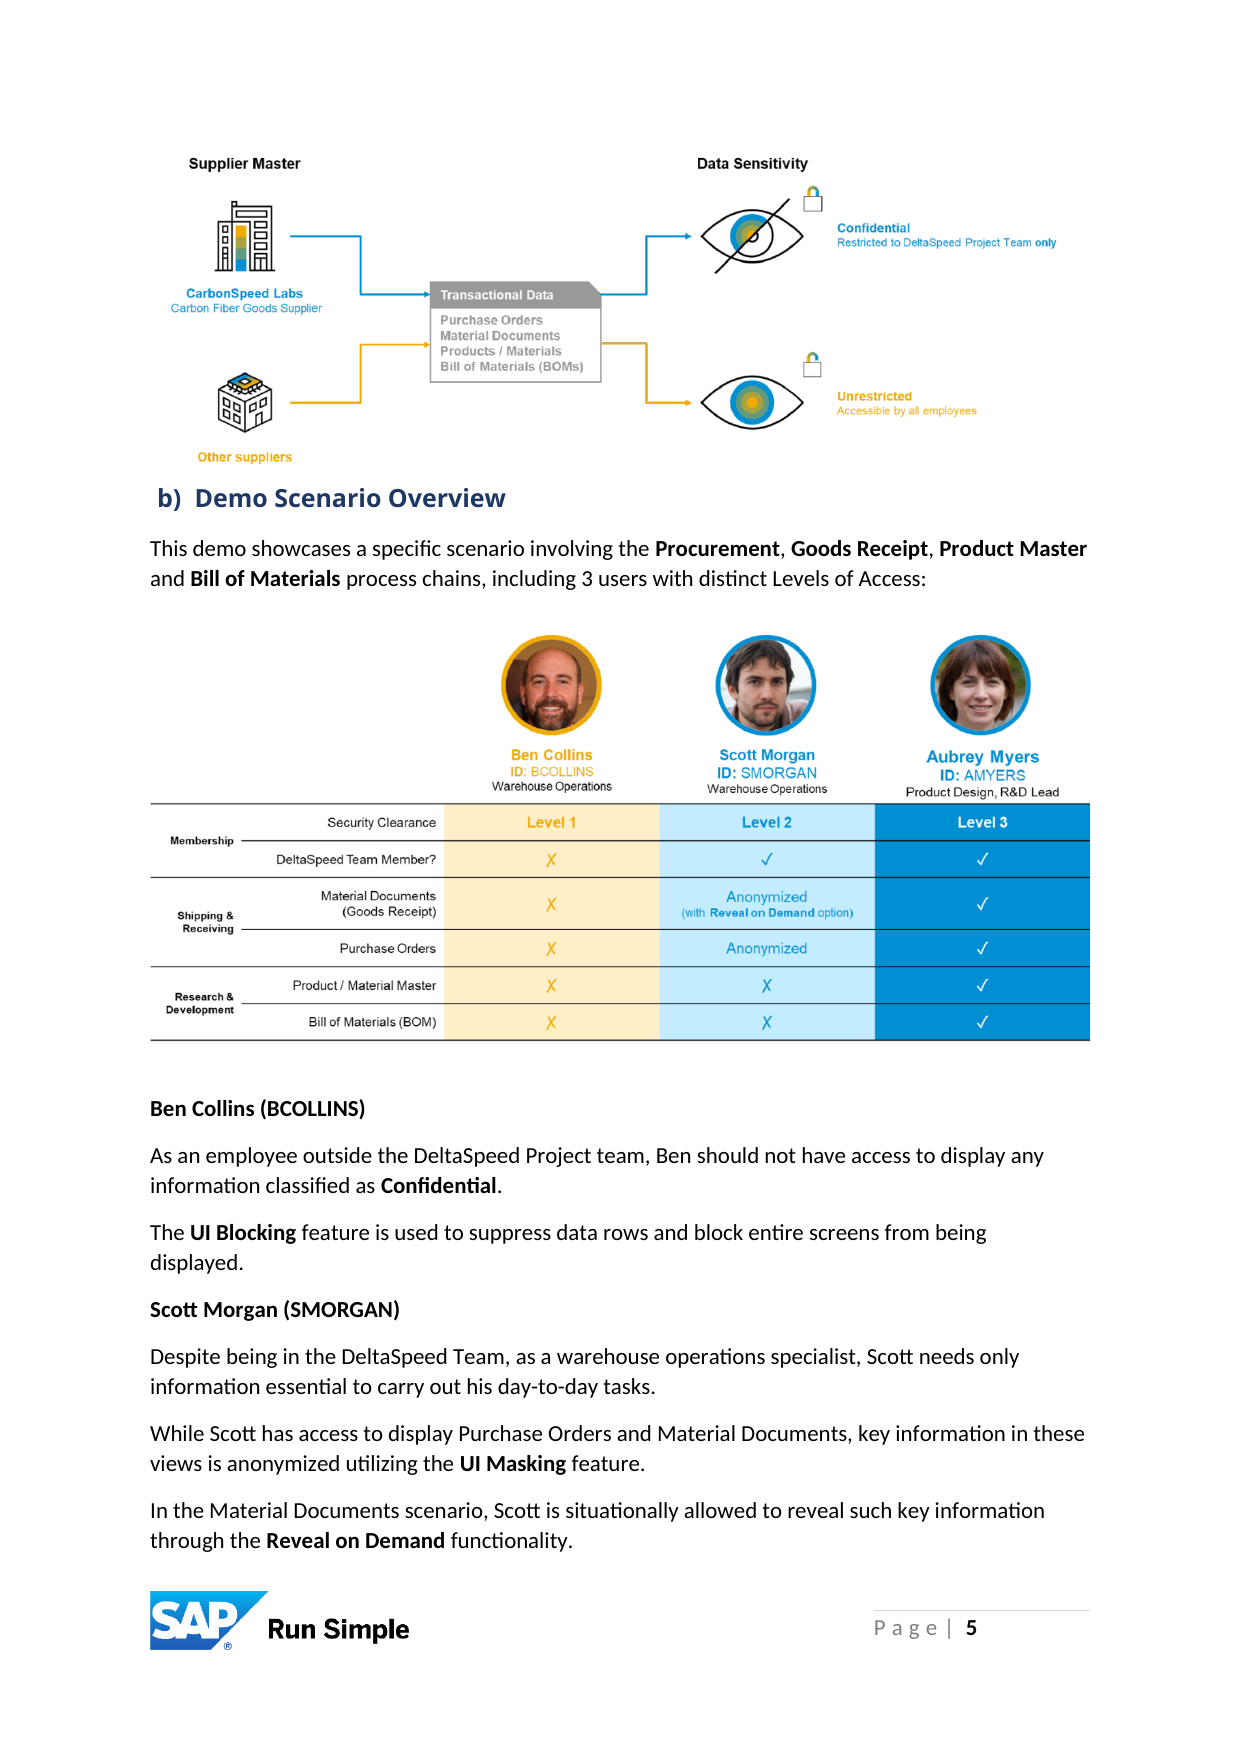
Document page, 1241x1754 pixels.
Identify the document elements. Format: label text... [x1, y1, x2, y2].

picture [935, 640, 1026, 730]
text Despite being in the DeltaSpeed Team, as a warehouse operations specialist, Scott needs only information essential to carry out his day-to-day tasks. [150, 1342, 1090, 1400]
text As an employee outside the DeltaSpeed Project team, Ben should not have access to display any information classified as Confidential. [150, 1141, 1090, 1199]
picture [150, 150, 1091, 472]
text Ben Collins (BCOLLINS) [150, 1094, 1090, 1122]
picture [150, 635, 1091, 1042]
picture [721, 640, 812, 731]
text Scott Morgan (SMORGAN) [150, 1295, 1090, 1323]
picture [959, 817, 966, 827]
picture [150, 1591, 409, 1650]
subtitle Demo Scenario Overview [157, 481, 1090, 514]
text This demo showcases a specific scenario involving the Procurement, Goods Receipt, Product Master and Bill of Materials process chains, including 3 users with distinct Levels of Access: [150, 534, 1090, 592]
text The UI Blocking feature is used to suppress data rows and block entire screens from being displayed. [150, 1218, 1090, 1276]
text In the Material Documents scenario, Scott is situationally allowed to reveal such key information through the Reveal on Demand functionality. [150, 1496, 1090, 1554]
picture [985, 818, 995, 827]
picture [1001, 817, 1007, 827]
text While Scott has access to display Purchase Orders and Material Documents, key information in these views is anonymized utilizing the UI Masking feature. [150, 1419, 1090, 1477]
